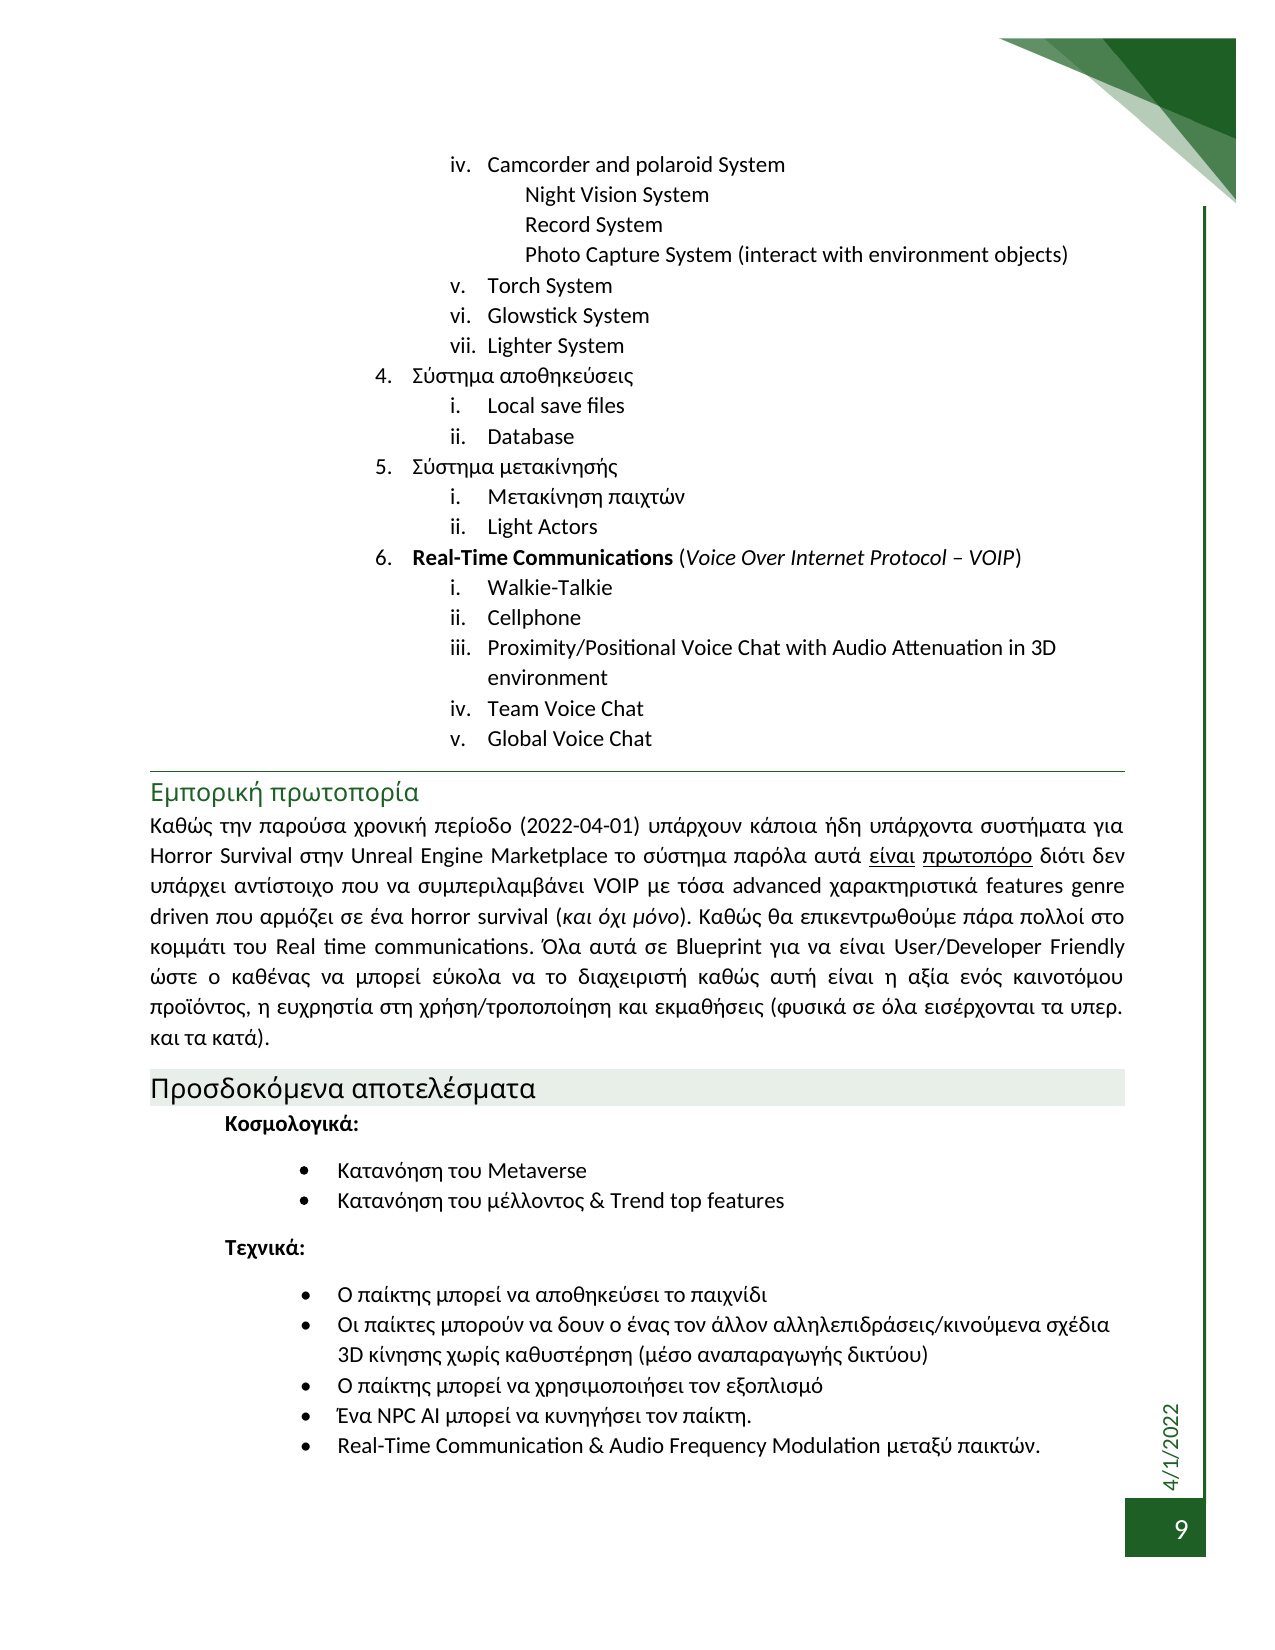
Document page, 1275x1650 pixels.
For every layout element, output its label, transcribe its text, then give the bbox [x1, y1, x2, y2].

subtitle Εμπορική πρωτοπορία [150, 772, 1125, 808]
text Κοσμολογικά: [150, 1109, 1125, 1137]
text Τεχνικά: [150, 1233, 1125, 1261]
list Light Actors [450, 512, 1125, 541]
list Night Vision System [525, 180, 1125, 208]
text Καθώς την παρούσα χρονική περίοδο (2022-04-01) υπάρχουν κάποια ήδη υπάρχοντα συστήματα για Horror Survival στην Unreal Engine Marketplace το σύστημα παρόλα αυτά είναι πρωτοπόρο διότι δεν υπάρχει αντίστοιχο που να συμπεριλαμβάνει VOIP με τόσα advanced χαρακτηριστικά features genre driven που αρμόζει σε ένα horror survival (και όχι μόνο). Καθώς θα επικεντρωθούμε πάρα πολλοί στο κομμάτι του Real time communications. Όλα αυτά σε Blueprint για να είναι User/Developer Friendly ώστε ο καθένας να μπορεί εύκολα να το διαχειριστή καθώς αυτή είναι η αξία ενός καινοτόμου προϊόντος, η ευχρηστία στη χρήση/τροποποίηση και εκμαθήσεις (φυσικά σε όλα εισέρχονται τα υπερ. και τα κατά). [150, 811, 1125, 1051]
list Camcorder and polaroid System [450, 150, 1125, 178]
list Ο παίκτης μπορεί να αποθηκεύσει το παιχνίδι [300, 1280, 1125, 1308]
list Global Voice Chat [450, 724, 1125, 752]
list Lighter System [450, 331, 1125, 359]
list Ο παίκτης μπορεί να χρησιμοποιήσει τον εξοπλισμό [300, 1371, 1125, 1399]
list Ένα NPC AI μπορεί να κυνηγήσει τον παίκτη. [300, 1401, 1125, 1429]
list Cellphone [450, 603, 1125, 631]
list Record System [525, 210, 1125, 238]
list Glowstick System [450, 301, 1125, 329]
list Torch System [450, 271, 1125, 299]
list Photo Capture System (interact with environment objects) [525, 241, 1125, 269]
list Κατανόηση του Metaverse [300, 1156, 1125, 1184]
list Real-Time Communications (Voice Over Internet Protocol – VOIP) [375, 543, 1125, 571]
list Σύστημα αποθηκεύσεις [375, 361, 1125, 389]
picture [997, 38, 1236, 204]
list Database [450, 422, 1125, 450]
list Walkie-Talkie [450, 573, 1125, 601]
list Local save files [450, 392, 1125, 420]
list Μετακίνηση παιχτών [450, 482, 1125, 510]
subtitle Προσδοκόμενα αποτελέσματα [150, 1069, 1125, 1106]
list Team Voice Chat [450, 694, 1125, 722]
list Οι παίκτες μπορούν να δουν ο ένας τον άλλον αλληλεπιδράσεις/κινούμενα σχέδια 3D κίνησης χωρίς καθυστέρηση (μέσο αναπαραγωγής δικτύου) [300, 1310, 1125, 1369]
list Κατανόηση του μέλλοντος & Trend top features [300, 1186, 1125, 1214]
list Proximity/Positional Voice Chat with Audio Attenuation in 3D environment [450, 633, 1125, 692]
list Σύστημα μετακίνησής [375, 452, 1125, 480]
list Real-Time Communication & Audio Frequency Modulation μεταξύ παικτών. [300, 1431, 1125, 1459]
